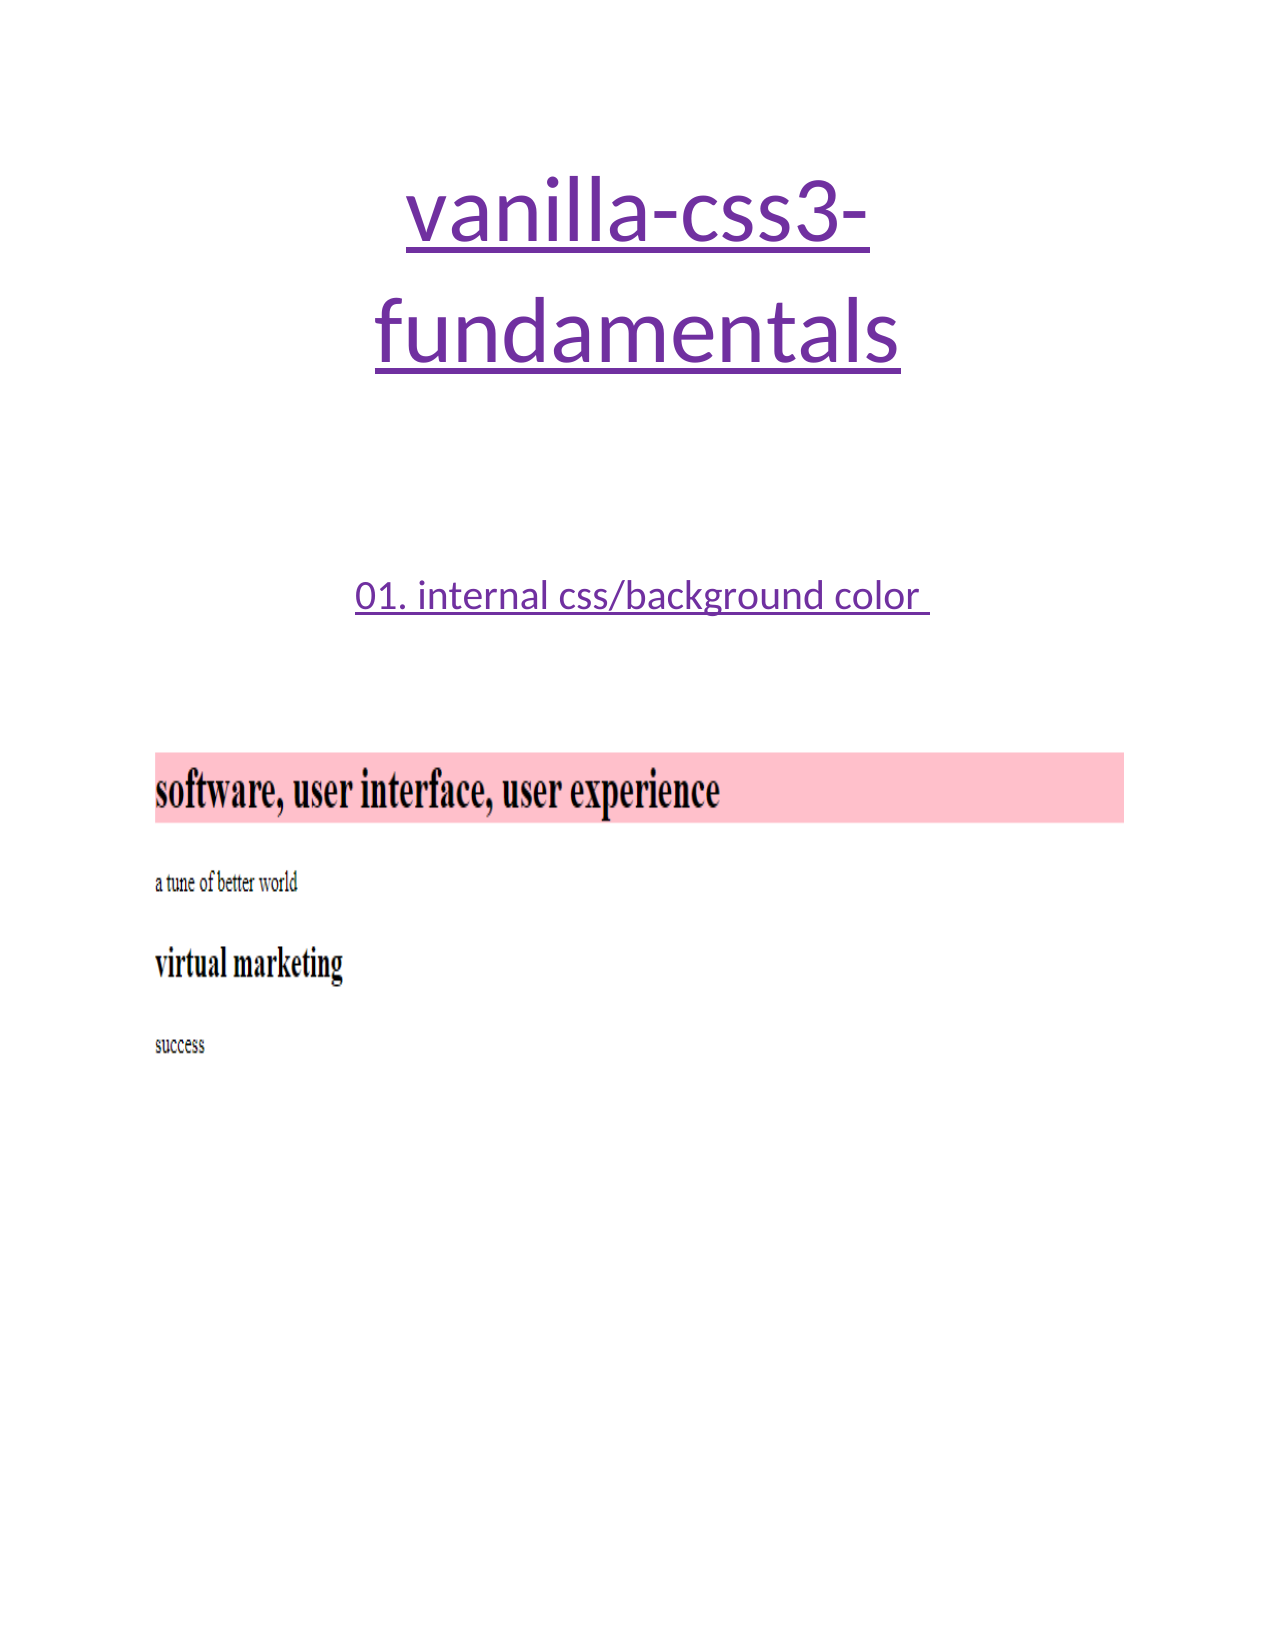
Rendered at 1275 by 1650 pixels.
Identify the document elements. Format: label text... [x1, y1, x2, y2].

text 01. internal css/background color [150, 569, 1125, 620]
picture [150, 732, 1124, 1139]
text vanilla-css3-fundamentals [150, 150, 1125, 386]
